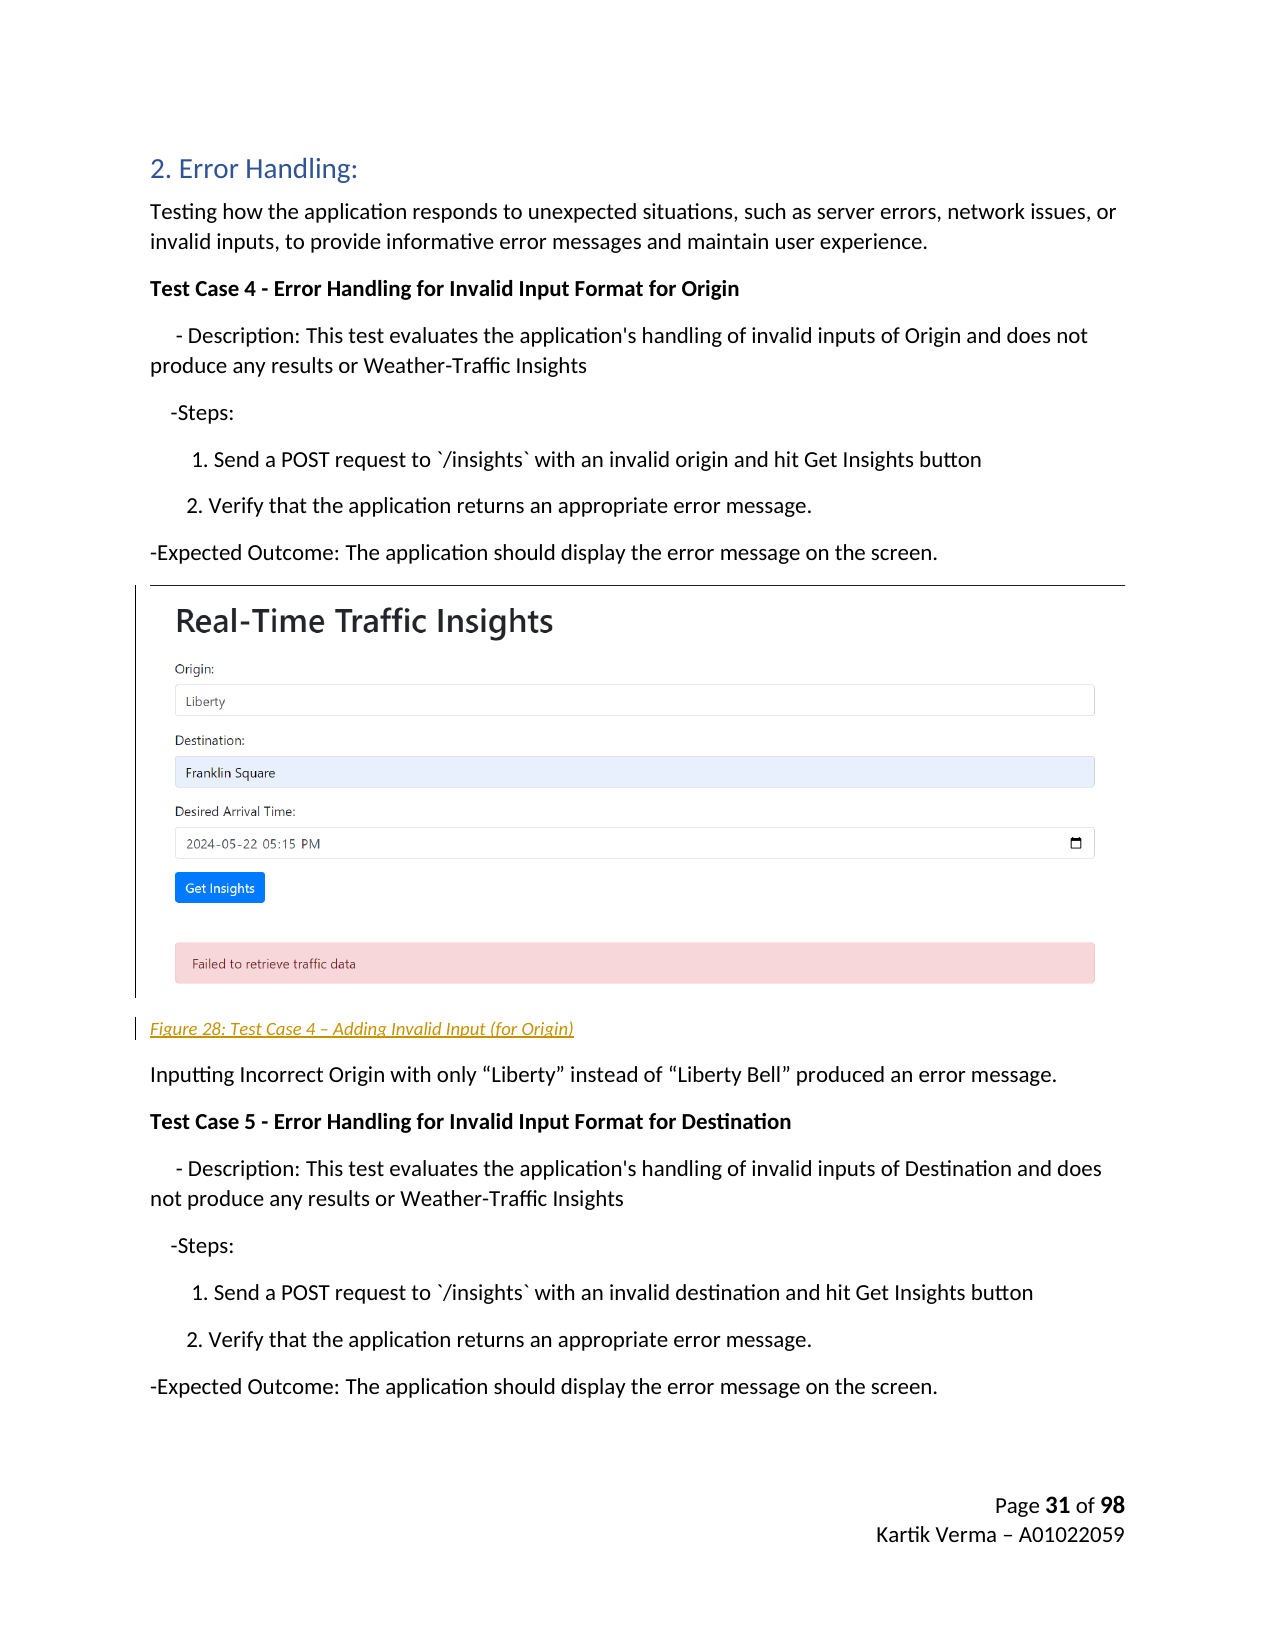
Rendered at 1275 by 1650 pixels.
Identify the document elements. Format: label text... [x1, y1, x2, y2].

text Inputting Incorrect Origin with only “Liberty” instead of “Liberty Bell” produced an error message. [150, 1061, 1125, 1089]
text Test Case 5 - Error Handling for Invalid Input Format for Destination [150, 1107, 1125, 1136]
text 1. Send a POST request to `/insights` with an invalid destination and hit Get Insights button [150, 1278, 1125, 1306]
text -Steps: [150, 398, 1125, 426]
text - Description: This test evaluates the application's handling of invalid inputs of Destination and does not produce any results or Weather-Traffic Insights [150, 1154, 1125, 1213]
text Test Case 4 - Error Handling for Invalid Input Format for Origin [150, 274, 1125, 302]
text -Expected Outcome: The application should display the error message on the screen. [150, 538, 1125, 566]
text 1. Send a POST request to `/insights` with an invalid origin and hit Get Insights button [150, 445, 1125, 473]
subtitle 2. Error Handling: [150, 150, 1125, 186]
picture [150, 585, 1125, 998]
text 2. Verify that the application returns an appropriate error message. [150, 492, 1125, 519]
text -Expected Outcome: The application should display the error message on the screen. [150, 1372, 1125, 1400]
text 2. Verify that the application returns an appropriate error message. [150, 1325, 1125, 1353]
text - Description: This test evaluates the application's handling of invalid inputs of Origin and does not produce any results or Weather-Traffic Insights [150, 321, 1125, 379]
text Testing how the application responds to unexpected situations, such as server errors, network issues, or invalid inputs, to provide informative error messages and maintain user experience. [150, 197, 1125, 255]
text -Steps: [150, 1231, 1125, 1259]
